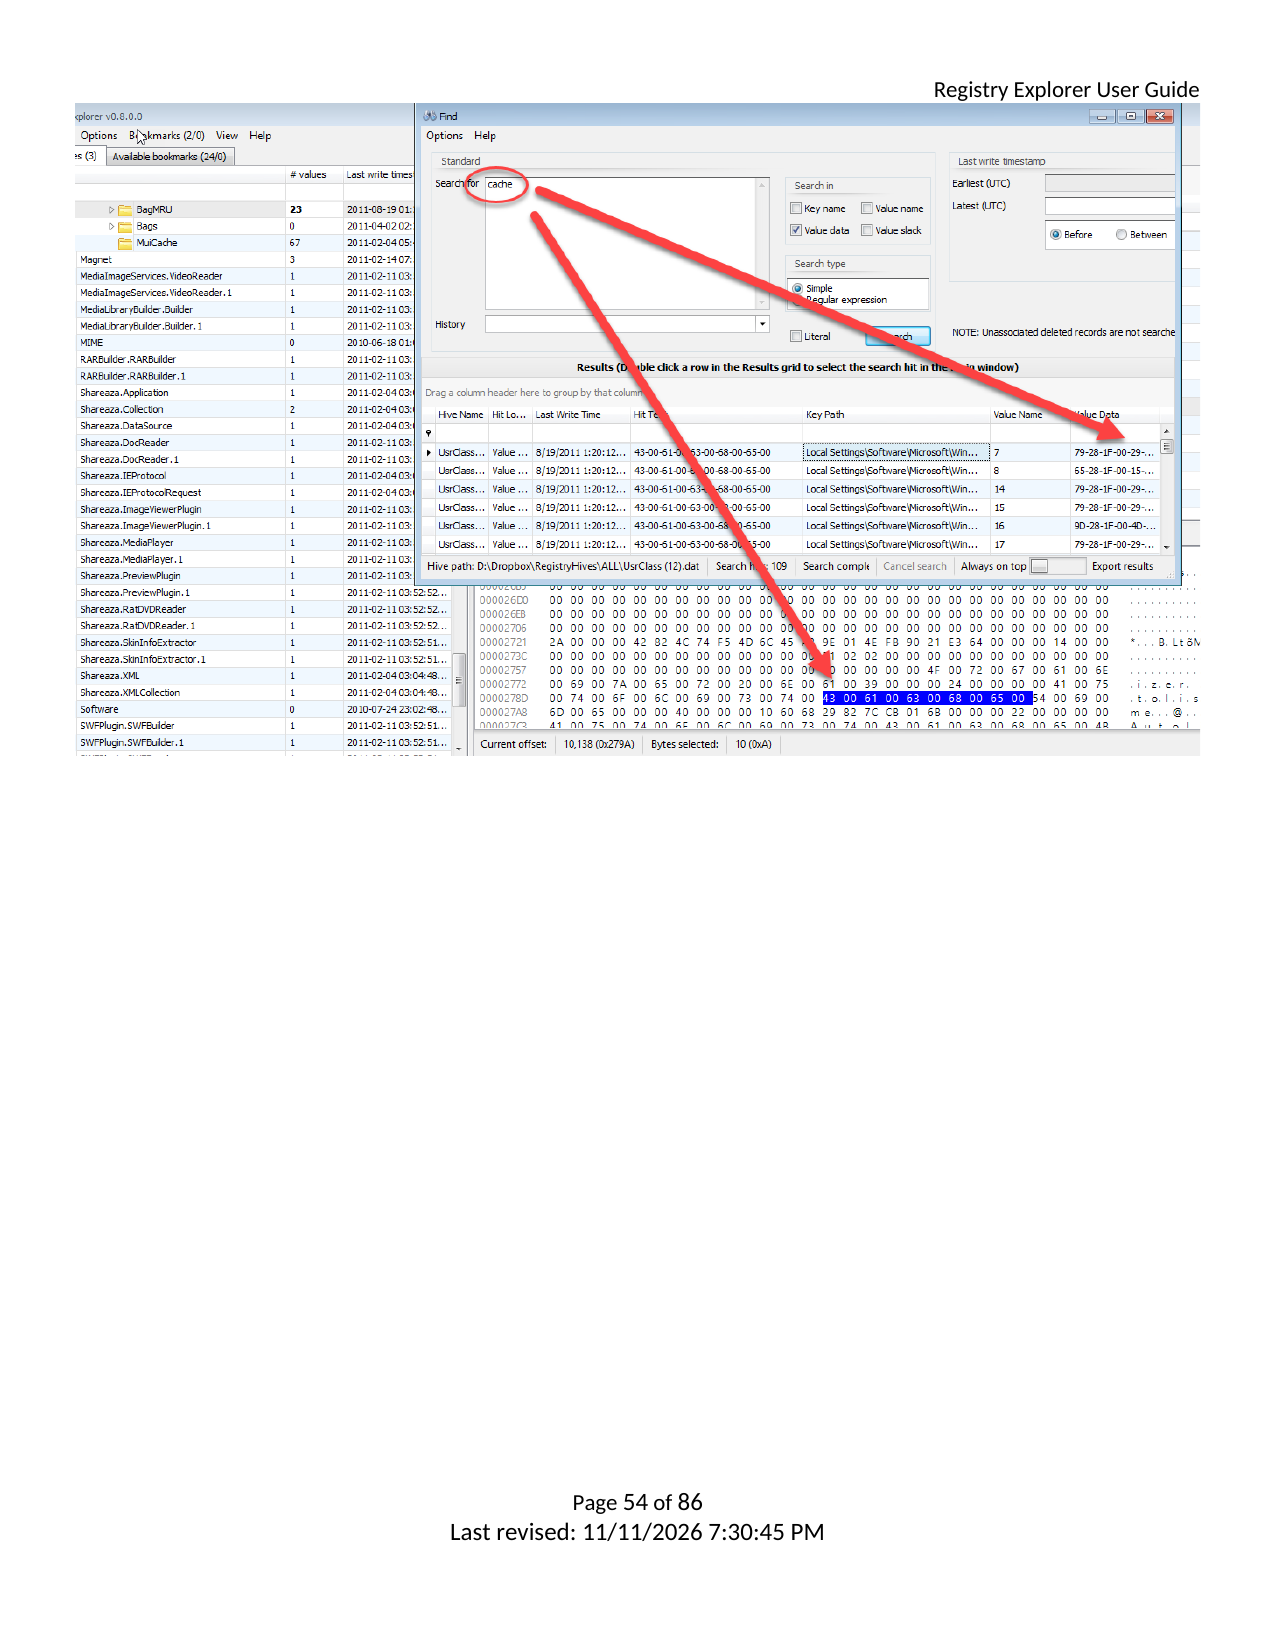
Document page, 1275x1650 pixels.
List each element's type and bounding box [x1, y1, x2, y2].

picture [75, 103, 1200, 756]
